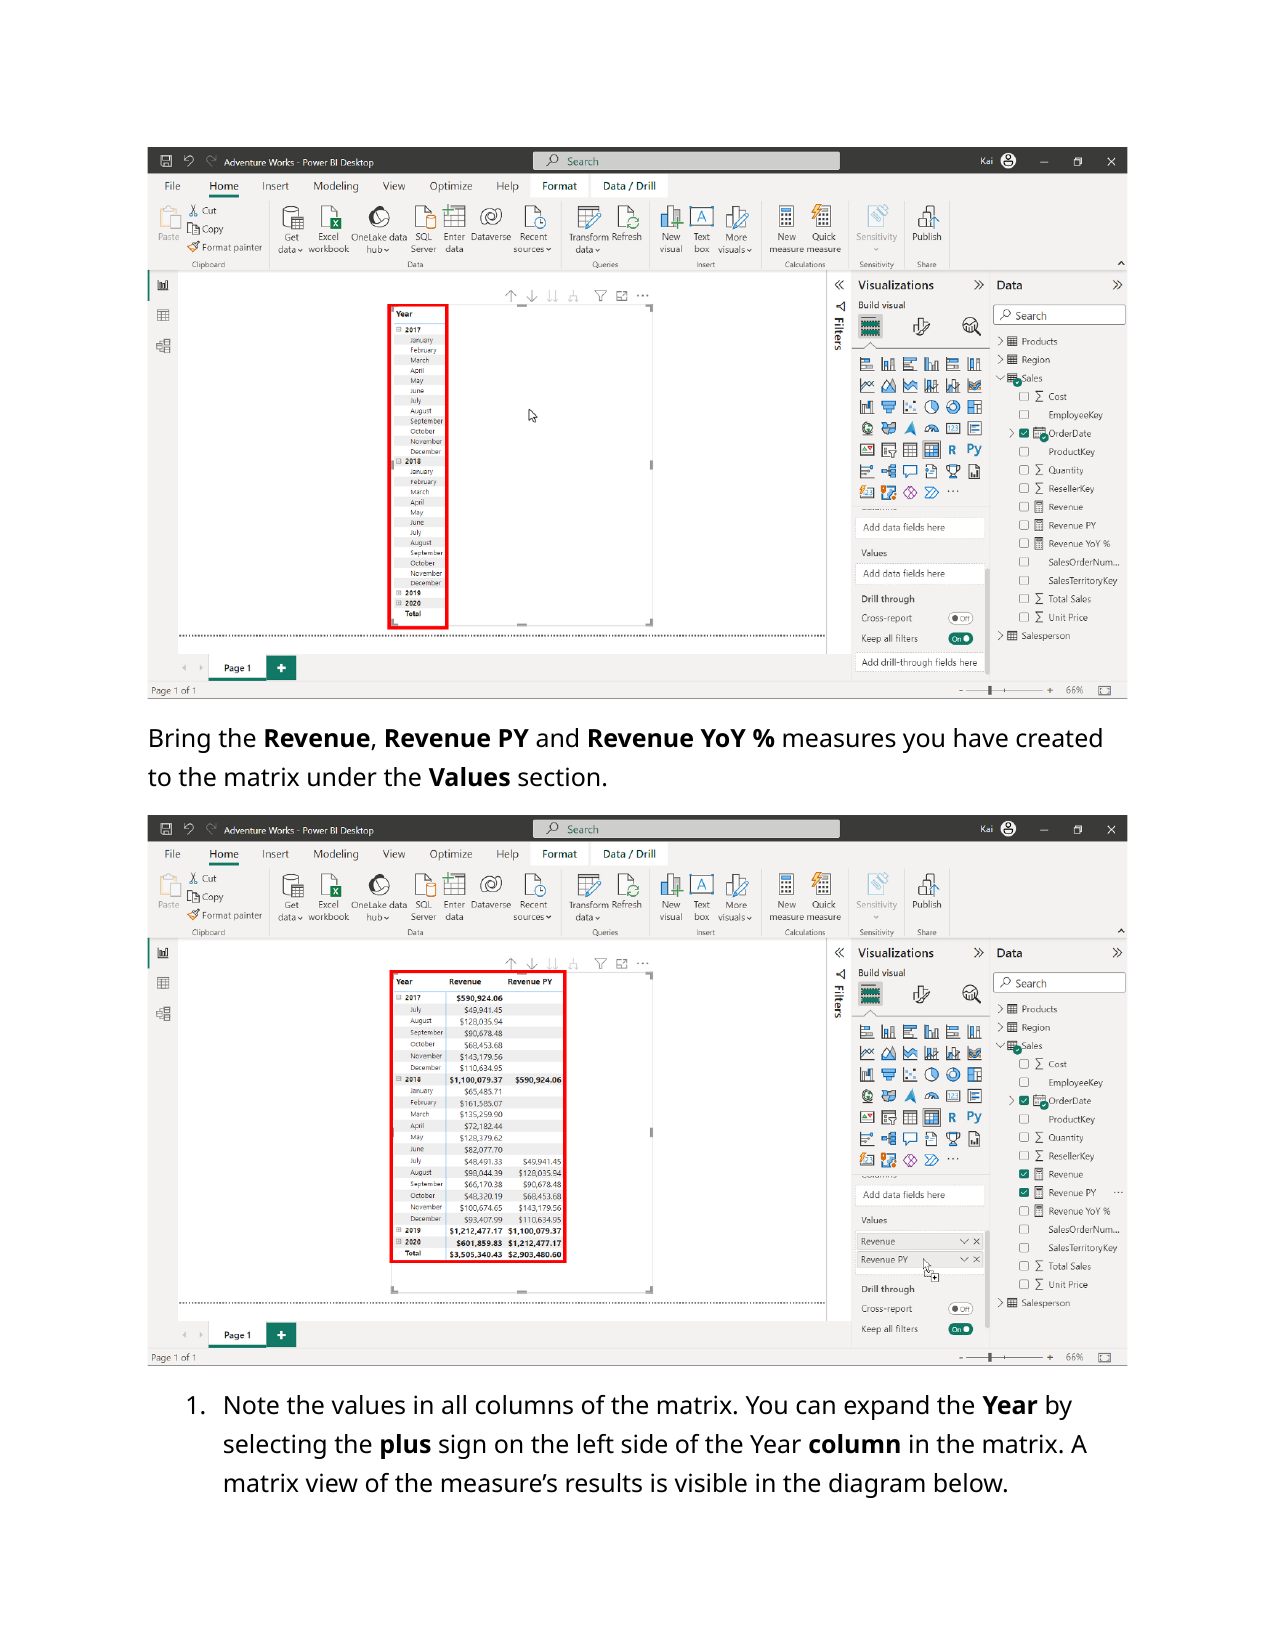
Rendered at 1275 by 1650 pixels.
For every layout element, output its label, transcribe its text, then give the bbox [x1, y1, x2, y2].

picture [147, 147, 1128, 699]
list Note the values in all columns of the matrix. You can expand the Year by selecting the plus sign on the left side of the Year column in the matrix. A matrix view of the measure’s results is visible in the diagram below. [185, 1388, 1127, 1500]
text Bring the Revenue, Revenue PY and Revenue YoY % measures you have created to the matrix under the Values section. [148, 720, 1127, 793]
picture [147, 815, 1128, 1366]
